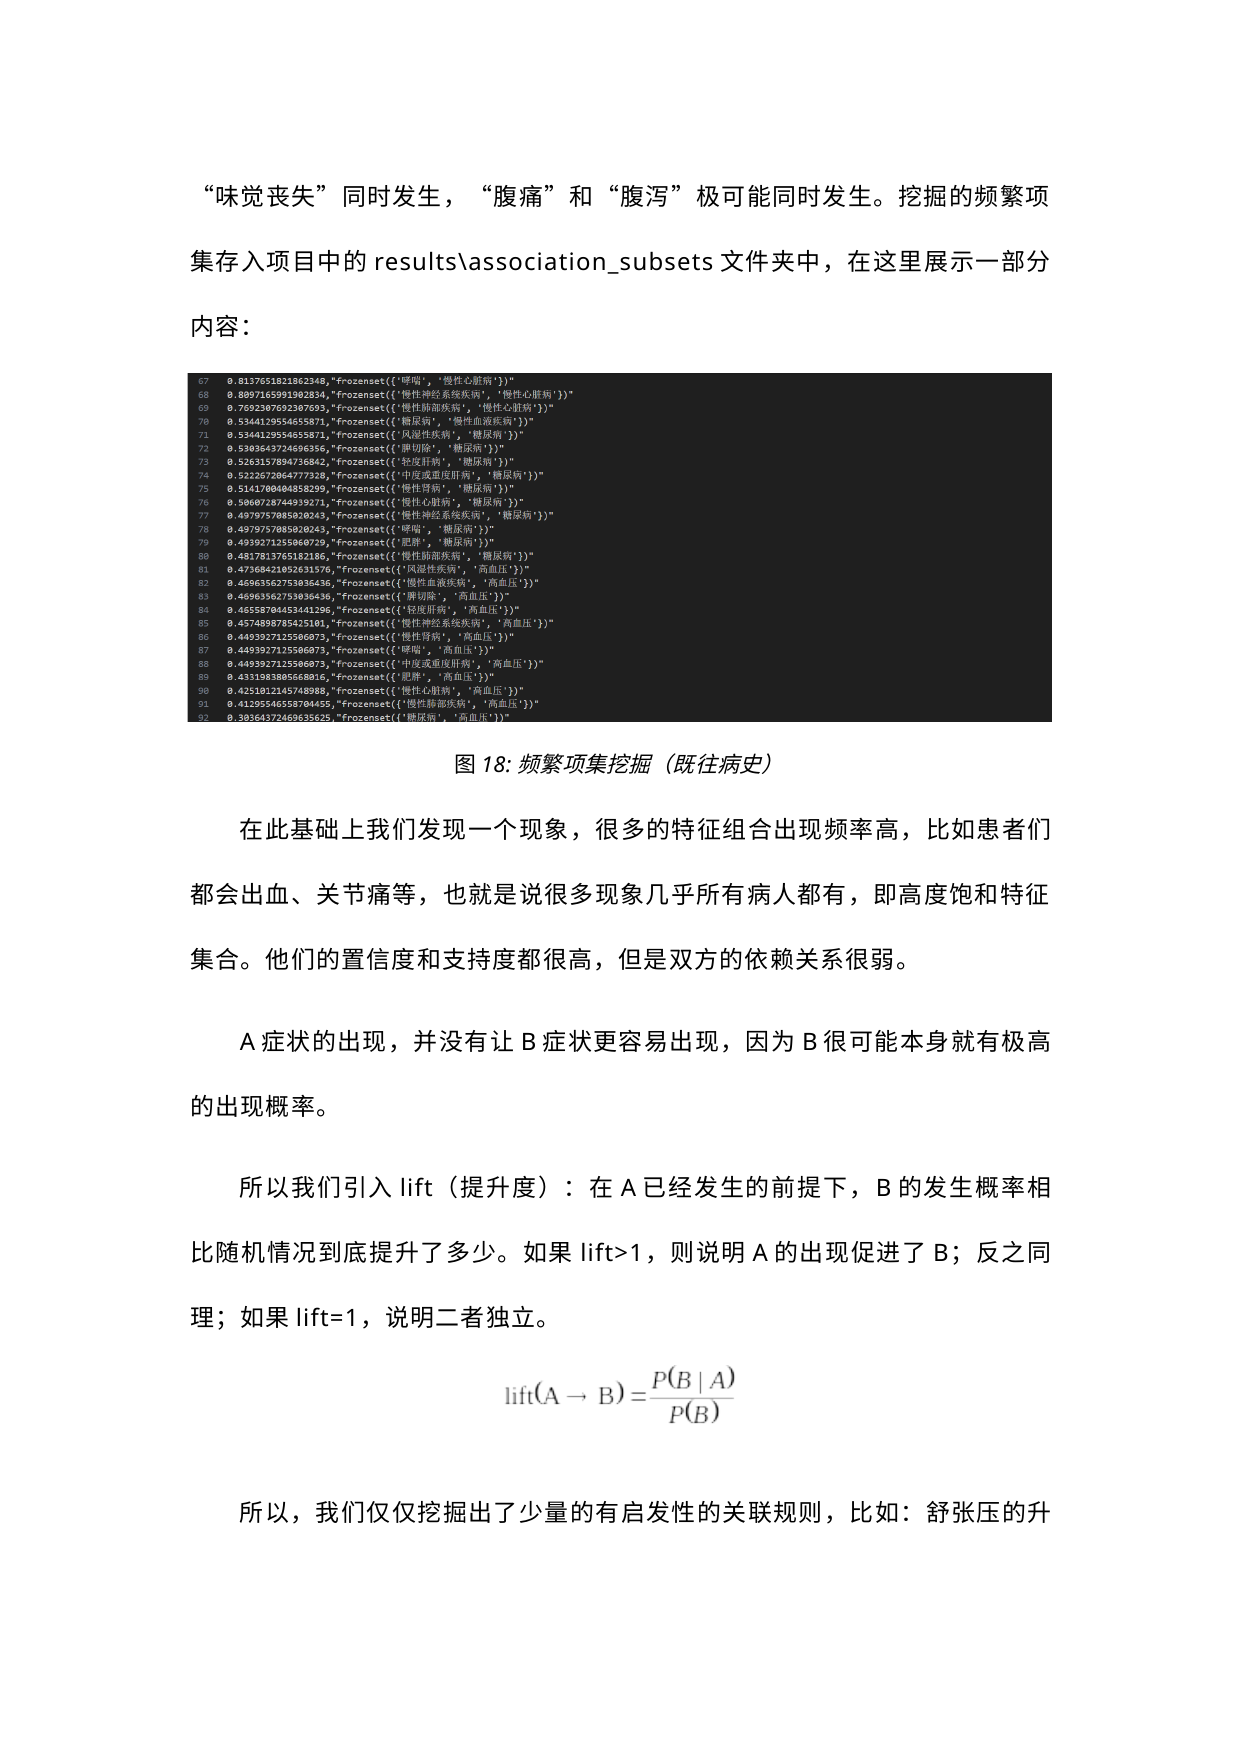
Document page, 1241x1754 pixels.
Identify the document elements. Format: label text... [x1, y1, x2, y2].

picture [187, 373, 1052, 722]
text 在此基础上我们发现一个现象，很多的特征组合出现频率高，比如患者们都会出血、关节痛等，也就是说很多现象几乎所有病人都有，即高度饱和特征集合。他们的置信度和支持度都很高，但是双方的依赖关系很弱。 [190, 796, 1052, 991]
text 所以我们引入lift（提升度）：在A已经发生的前提下，B的发生概率相比随机情况到底提升了多少。如果lift>1，则说明A的出现促进了B；反之同理；如果lift=1，说明二者独立。 [190, 1154, 1052, 1349]
text 图18: 频繁项集挖掘（既往病史） [187, 747, 1053, 780]
text A症状的出现，并没有让B症状更容易出现，因为B很可能本身就有极高的出现概率。 [190, 1007, 1052, 1137]
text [190, 1479, 1052, 1544]
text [190, 162, 1052, 357]
